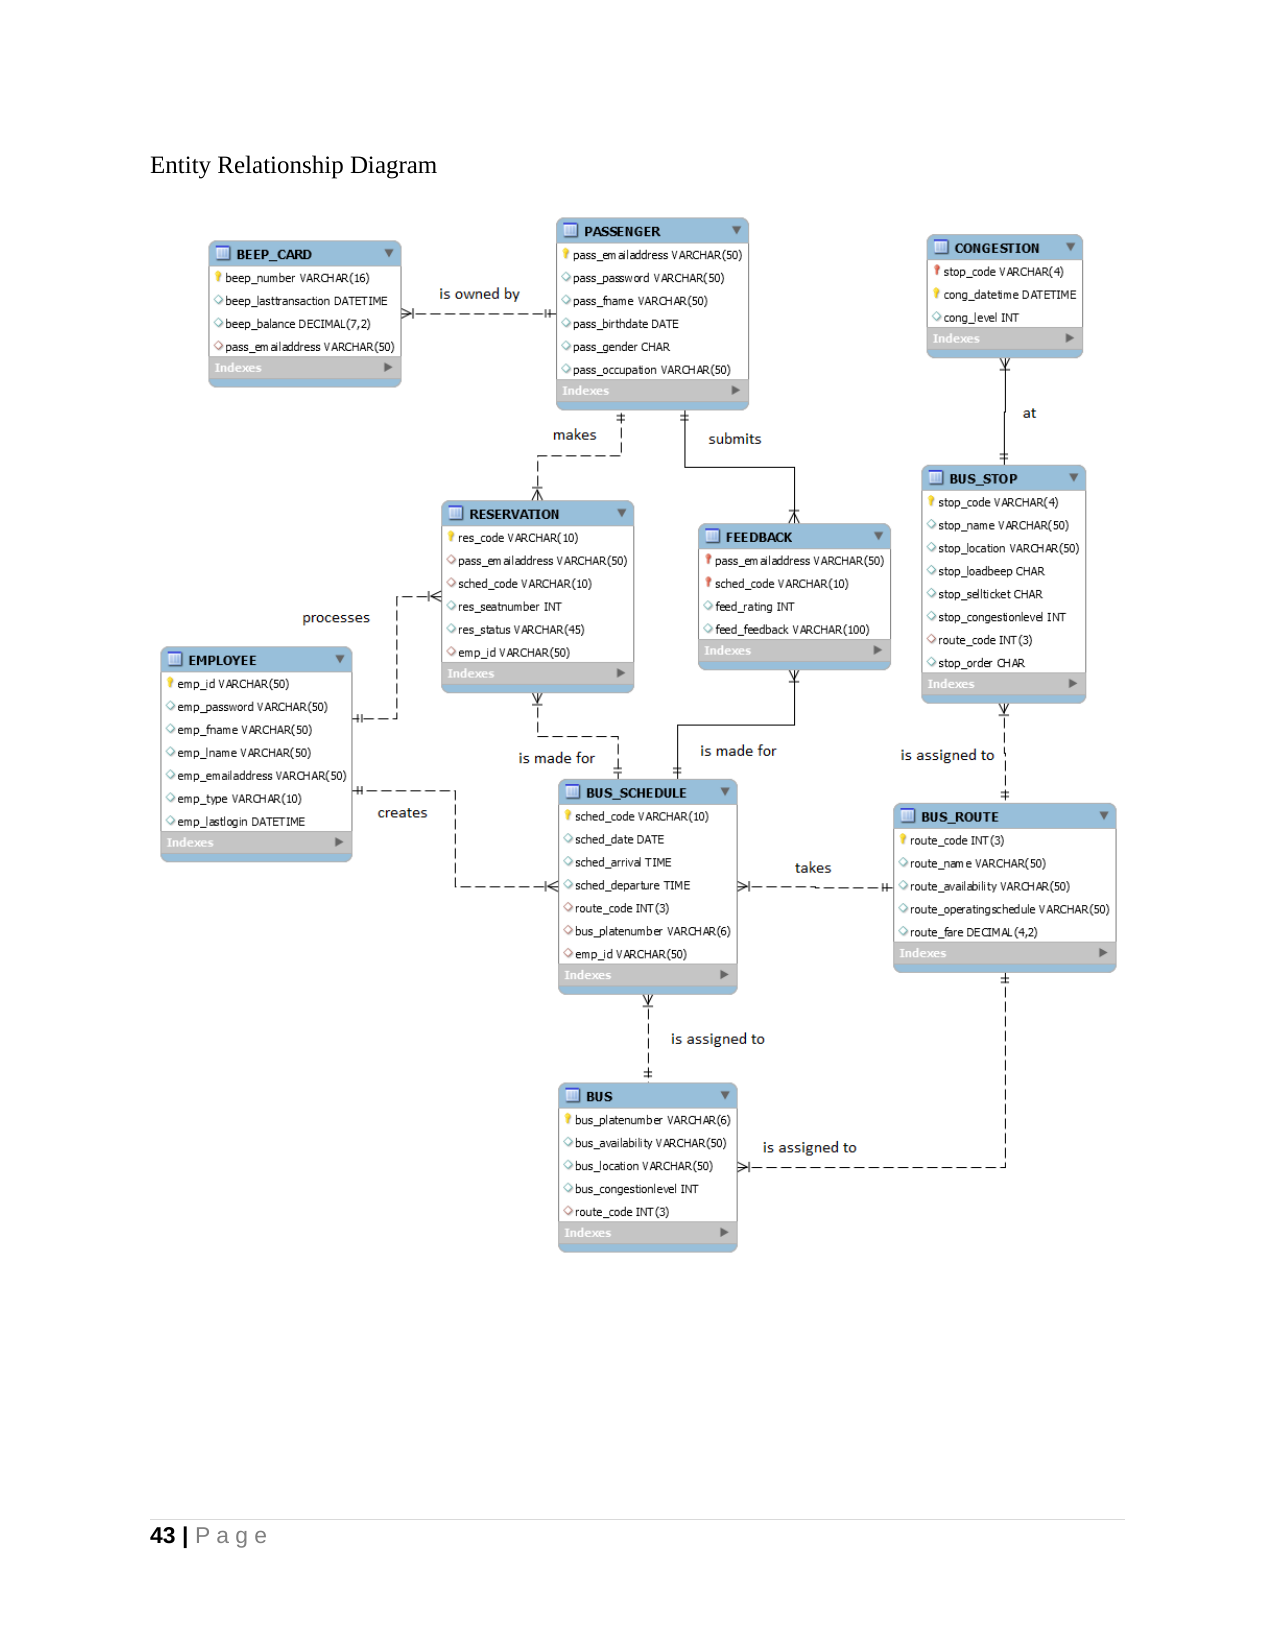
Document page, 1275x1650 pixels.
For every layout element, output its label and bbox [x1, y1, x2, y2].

picture [150, 207, 1125, 1262]
